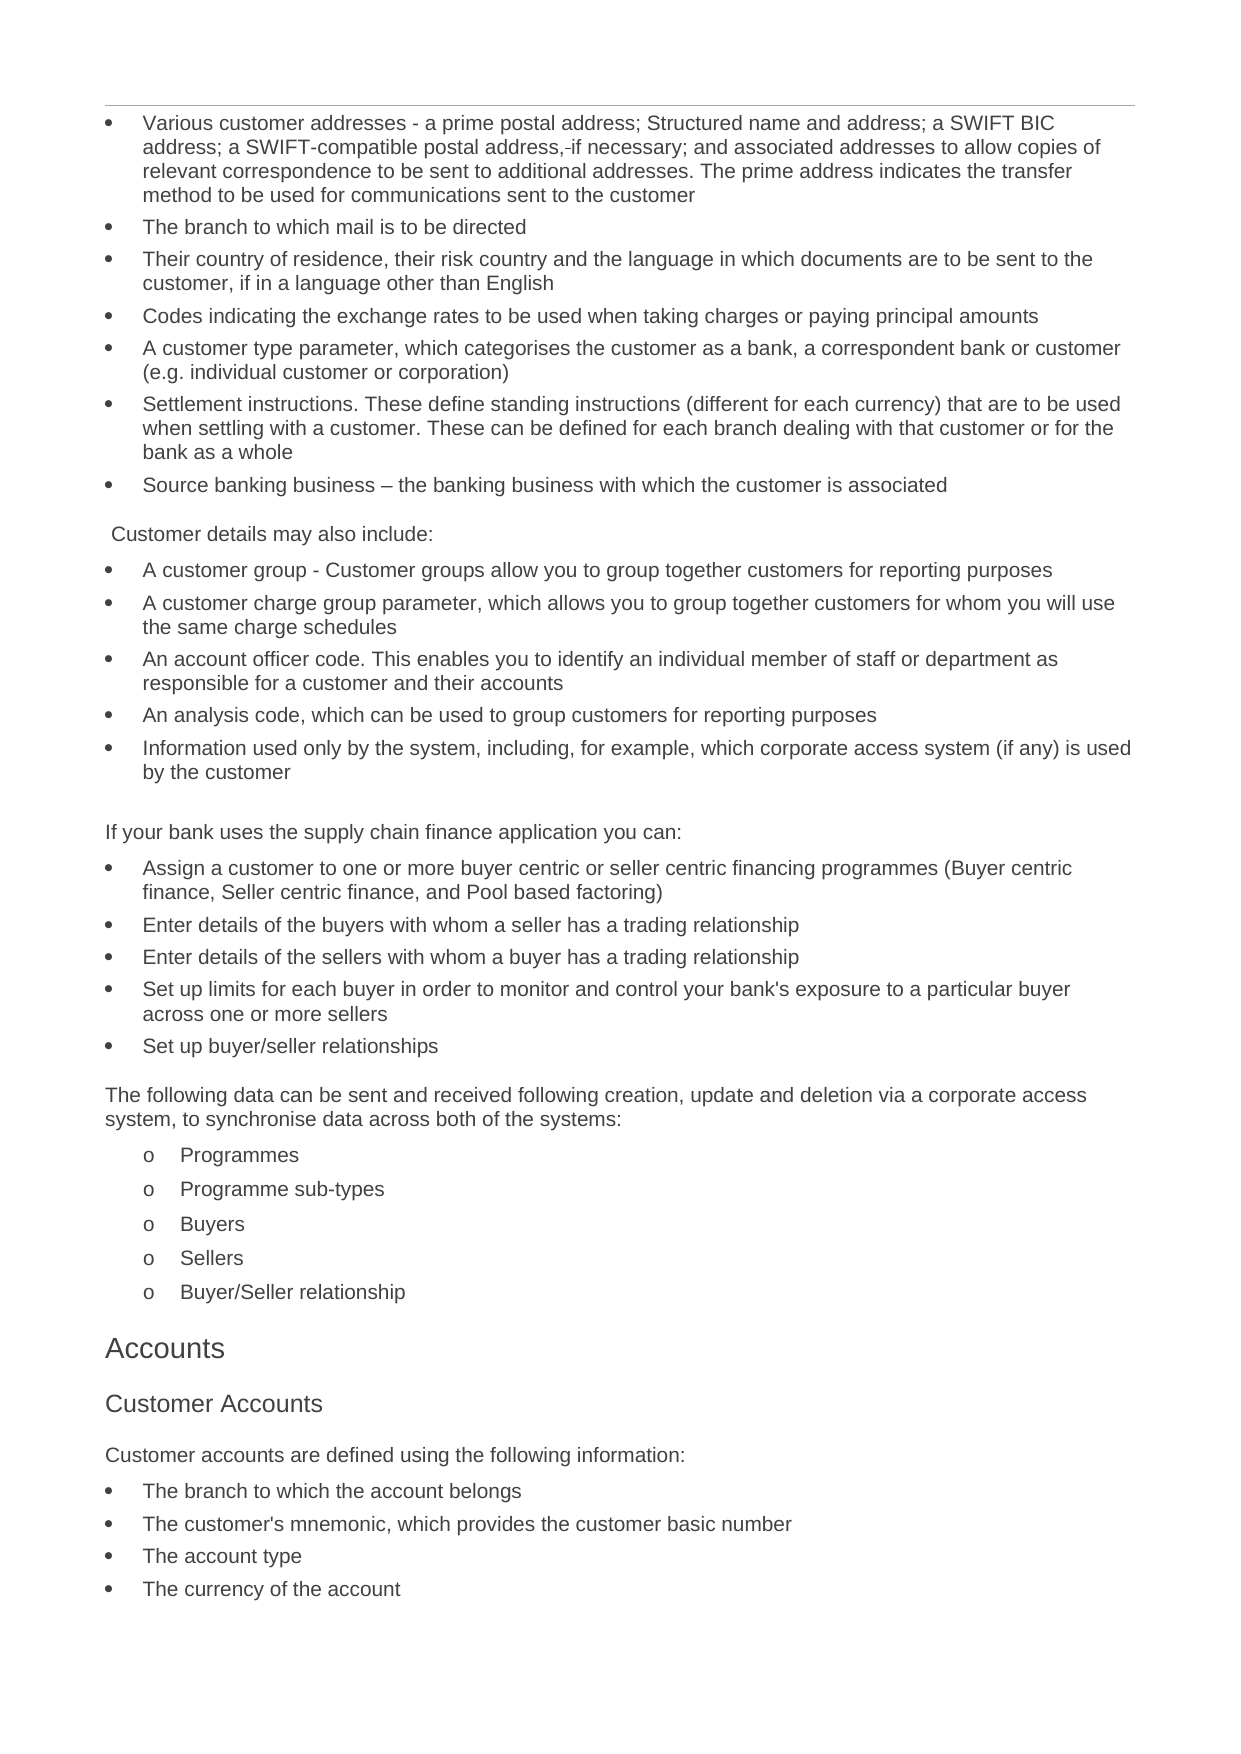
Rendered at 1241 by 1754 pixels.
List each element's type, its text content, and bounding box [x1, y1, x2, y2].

text The branch to which mail is to be directed [105, 215, 1135, 239]
text Programmes [142, 1143, 1135, 1169]
subtitle Customer Accounts [105, 1389, 1135, 1418]
text A customer charge group parameter, which allows you to group together customers for whom you will use the same charge schedules [105, 590, 1135, 638]
text Enter details of the buyers with whom a seller has a trading relationship [105, 912, 1135, 937]
text Codes indicating the exchange rates to be used when taking charges or paying principal amounts [105, 303, 1135, 327]
text Programme sub-types [142, 1177, 1135, 1203]
text Source banking business – the banking business with which the customer is associated [105, 472, 1135, 497]
text Sellers [142, 1246, 1135, 1271]
text Set up limits for each buyer in order to monitor and control your bank's exposure to a particular buyer across one or more sellers [105, 977, 1135, 1025]
text Buyers [142, 1211, 1135, 1237]
text A customer group - Customer groups allow you to group together customers for reporting purposes [105, 558, 1135, 582]
text Various customer addresses - a prime postal address; Structured name and address; a SWIFT BIC address; a SWIFT-compatible postal address, if necessary; and associated addresses to allow copies of relevant correspondence to be sent to additional addresses. The prime address indicates the transfer method to be used for communications sent to the customer [105, 110, 1135, 206]
text The customer's mnemonic, which provides the customer basic number [105, 1512, 1135, 1536]
subtitle Accounts [105, 1331, 1135, 1364]
text The branch to which the account belongs [105, 1479, 1135, 1503]
text A customer type parameter, which categorises the customer as a bank, a correspondent bank or customer (e.g. individual customer or corporation) [105, 336, 1135, 384]
text Buyer/Seller relationship [142, 1280, 1135, 1306]
text Customer accounts are defined using the following information: [105, 1443, 1135, 1467]
text Settlement instructions. These define standing instructions (different for each currency) that are to be used when settling with a customer. These can be defined for each branch dealing with that customer or for the bank as a whole [105, 392, 1135, 464]
text The account type [105, 1544, 1135, 1568]
text The currency of the account [105, 1577, 1135, 1601]
text An analysis code, which can be used to group customers for reporting purposes [105, 703, 1135, 727]
text Information used only by the system, including, for example, which corporate access system (if any) is used by the customer [105, 736, 1135, 783]
text Assign a customer to one or more buyer centric or seller centric financing programmes (Buyer centric finance, Seller centric finance, and Pool based factoring) [105, 856, 1135, 904]
text Customer details may also include: [105, 522, 1135, 546]
text An account officer code. This enables you to identify an individual member of staff or department as responsible for a customer and their accounts [105, 647, 1135, 695]
text The following data can be sent and received following creation, update and deletion via a corporate access system, to synchronise data across both of the systems: [105, 1083, 1135, 1131]
text Their country of residence, their risk country and the language in which documents are to be sent to the customer, if in a language other than English [105, 247, 1135, 295]
text Set up buyer/seller relationships [105, 1034, 1135, 1058]
text Enter details of the sellers with whom a buyer has a trading relationship [105, 945, 1135, 969]
text If your bank uses the supply chain finance application you can: [105, 820, 1135, 844]
